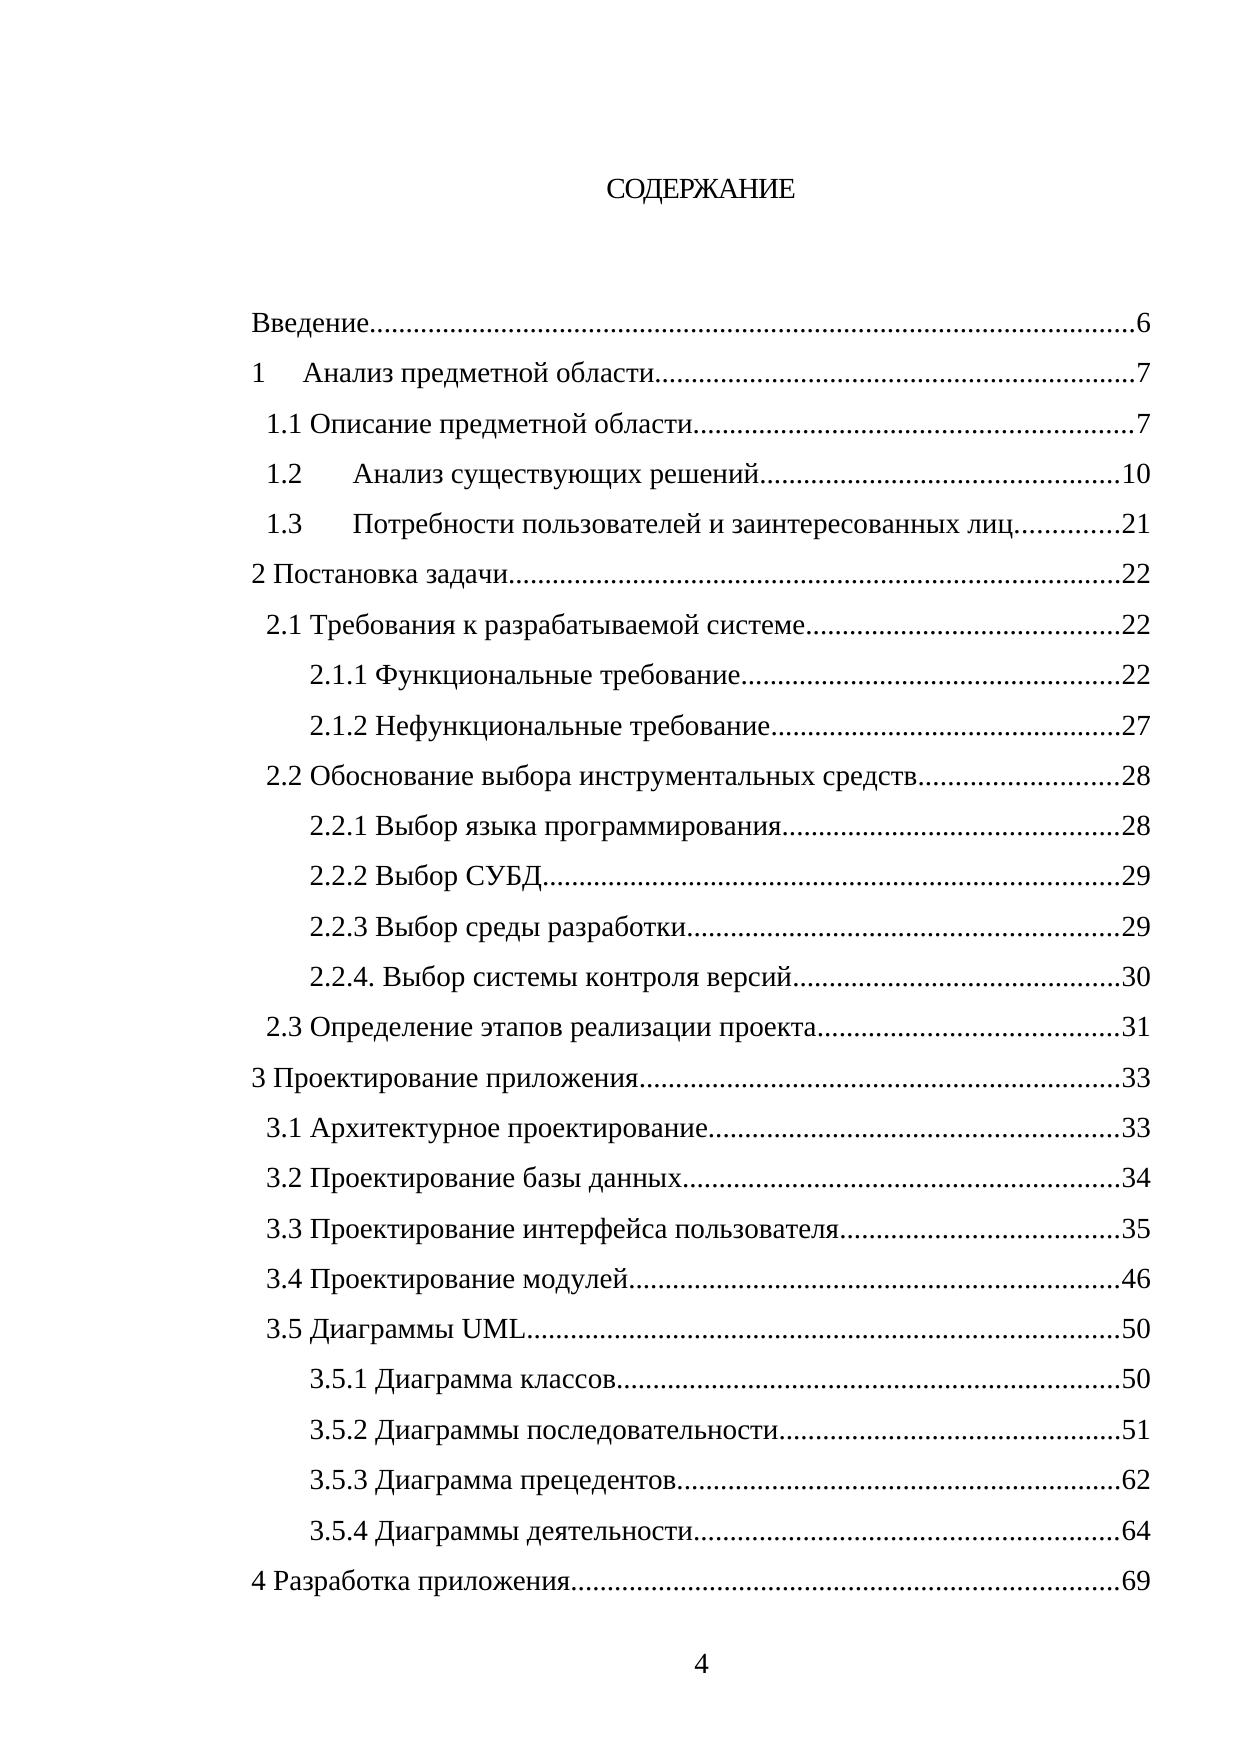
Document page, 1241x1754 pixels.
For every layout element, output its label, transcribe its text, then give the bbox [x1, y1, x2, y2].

title СОДЕРЖАНИЕ [177, 171, 1152, 204]
